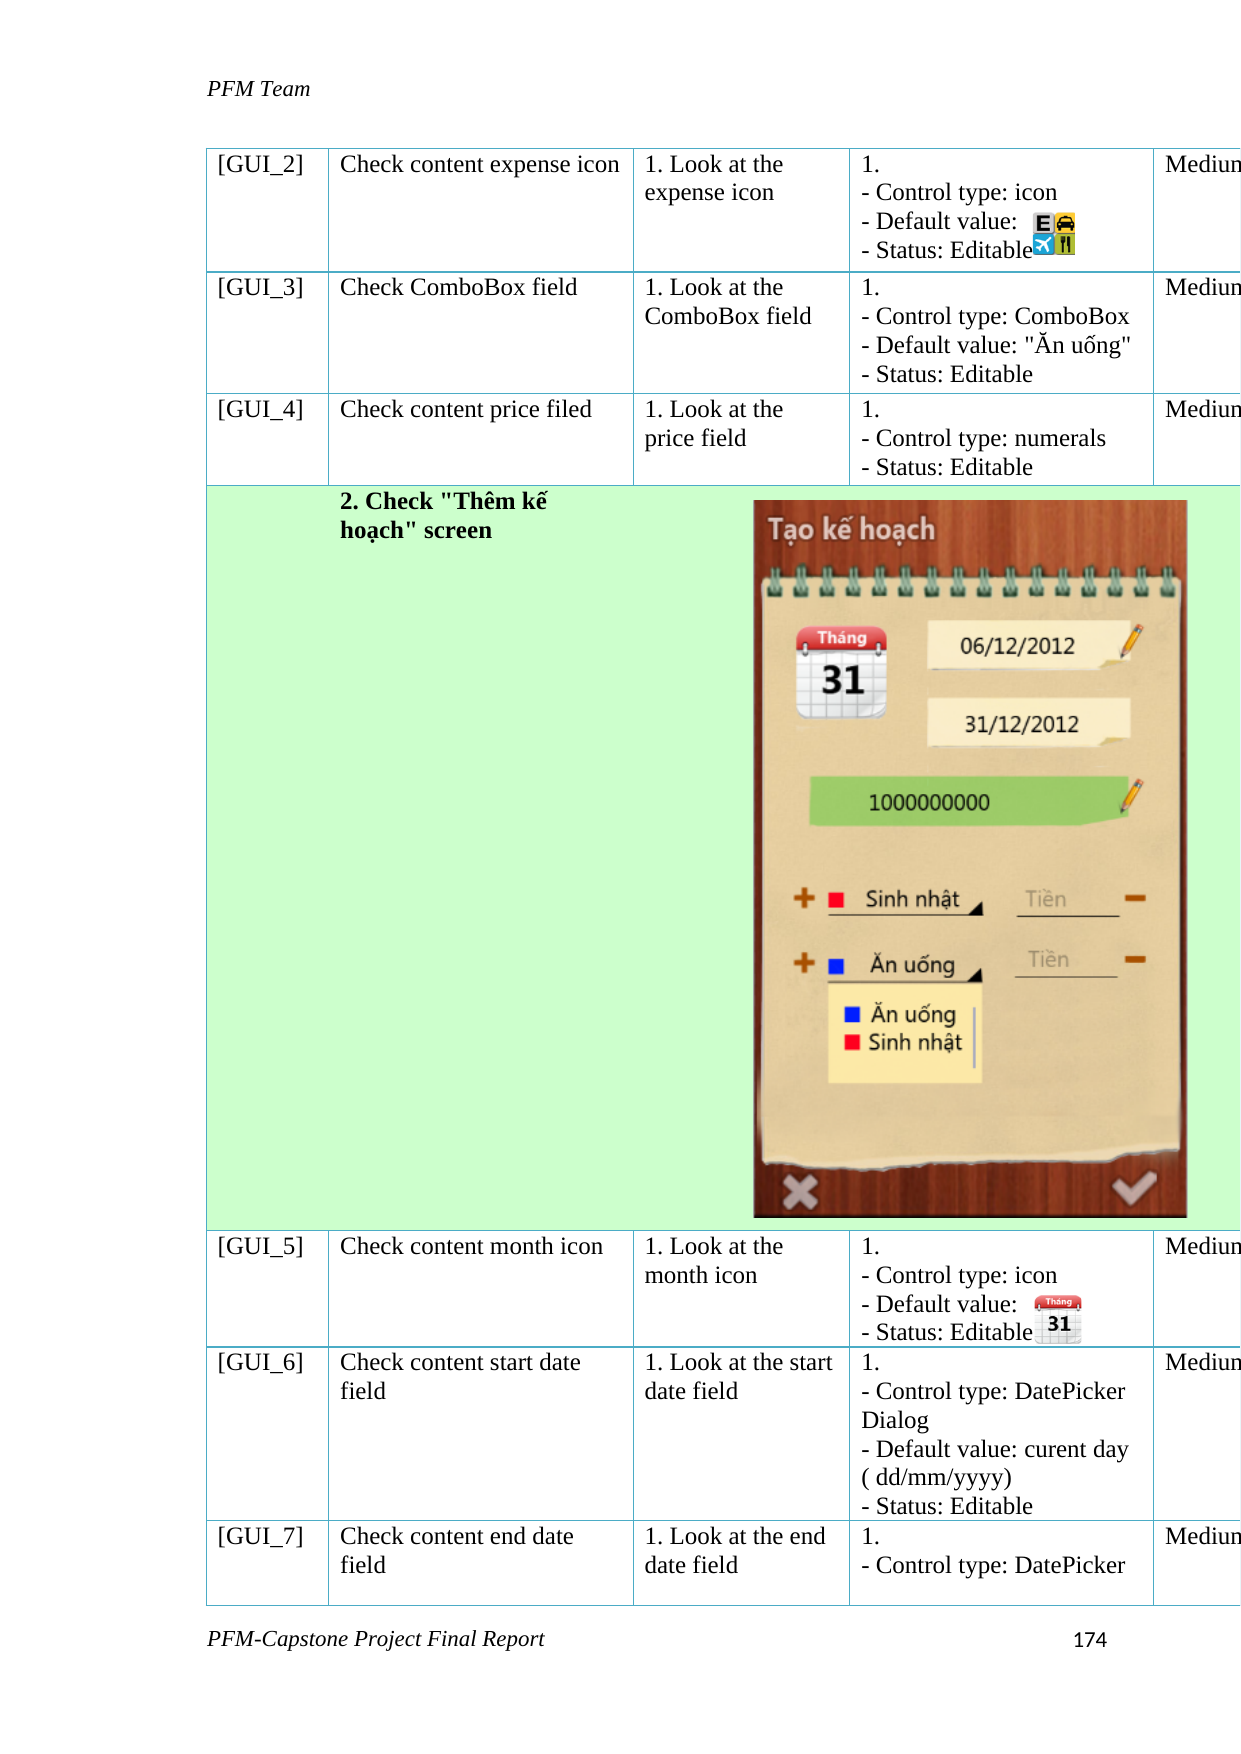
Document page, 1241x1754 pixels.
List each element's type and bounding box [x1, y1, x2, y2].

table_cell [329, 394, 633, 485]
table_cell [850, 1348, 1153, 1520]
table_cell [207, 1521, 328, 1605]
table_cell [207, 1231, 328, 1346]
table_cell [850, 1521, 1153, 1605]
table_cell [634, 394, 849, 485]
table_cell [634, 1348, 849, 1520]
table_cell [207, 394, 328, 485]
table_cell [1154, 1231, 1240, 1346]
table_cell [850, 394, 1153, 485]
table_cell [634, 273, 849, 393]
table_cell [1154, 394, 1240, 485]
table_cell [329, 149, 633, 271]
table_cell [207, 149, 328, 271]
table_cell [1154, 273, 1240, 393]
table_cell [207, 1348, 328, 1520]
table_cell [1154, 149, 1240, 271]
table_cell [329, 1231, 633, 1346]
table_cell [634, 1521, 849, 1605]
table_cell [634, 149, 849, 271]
picture [1034, 1295, 1082, 1344]
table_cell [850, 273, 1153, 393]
picture [753, 500, 1188, 1218]
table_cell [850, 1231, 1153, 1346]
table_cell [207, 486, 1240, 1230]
picture [1032, 212, 1075, 255]
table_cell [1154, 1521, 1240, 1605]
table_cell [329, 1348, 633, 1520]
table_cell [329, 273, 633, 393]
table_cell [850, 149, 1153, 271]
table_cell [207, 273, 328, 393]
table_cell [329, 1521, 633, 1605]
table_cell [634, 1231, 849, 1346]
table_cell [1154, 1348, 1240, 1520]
